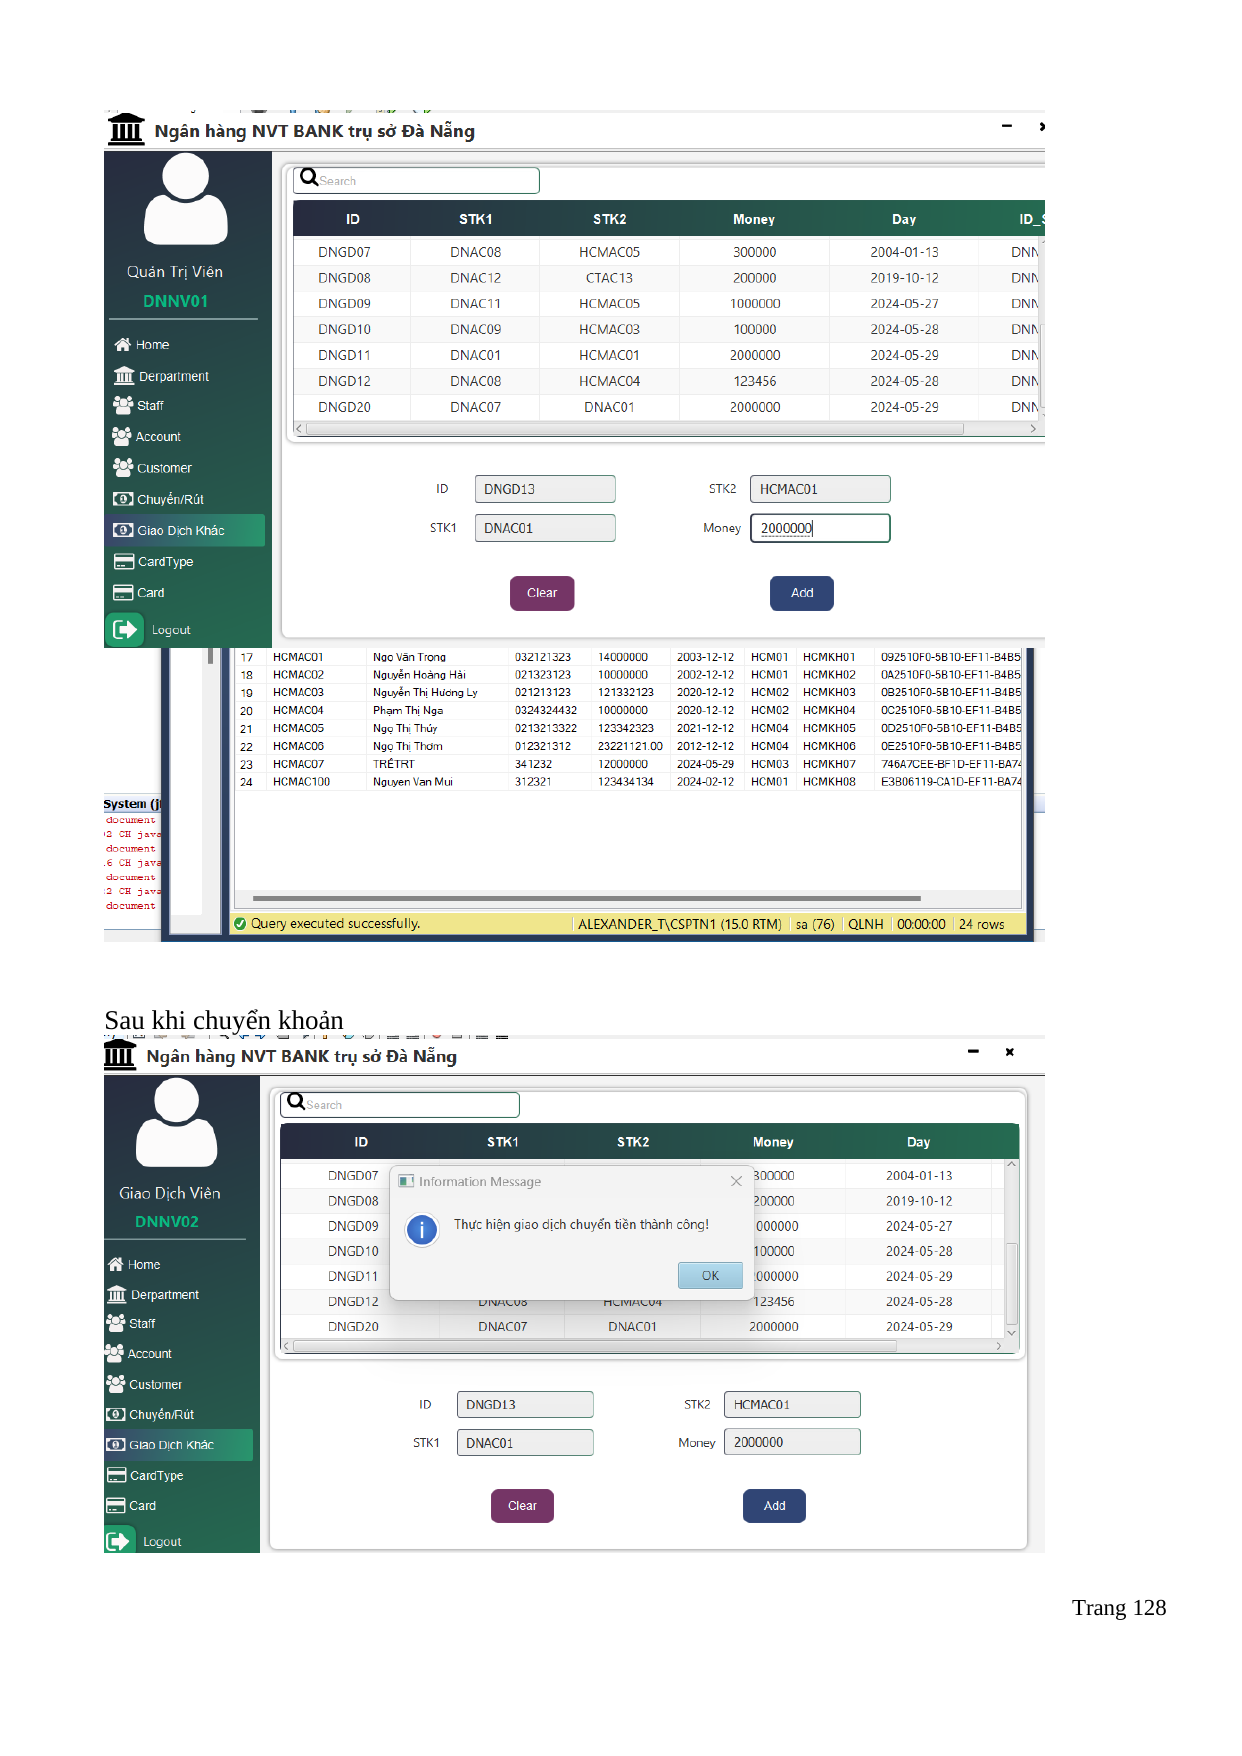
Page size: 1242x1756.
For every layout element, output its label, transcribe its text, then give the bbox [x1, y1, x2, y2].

picture [104, 1035, 1045, 1553]
text Sau khi chuyển khoản [104, 1004, 1167, 1035]
picture [104, 110, 1045, 942]
